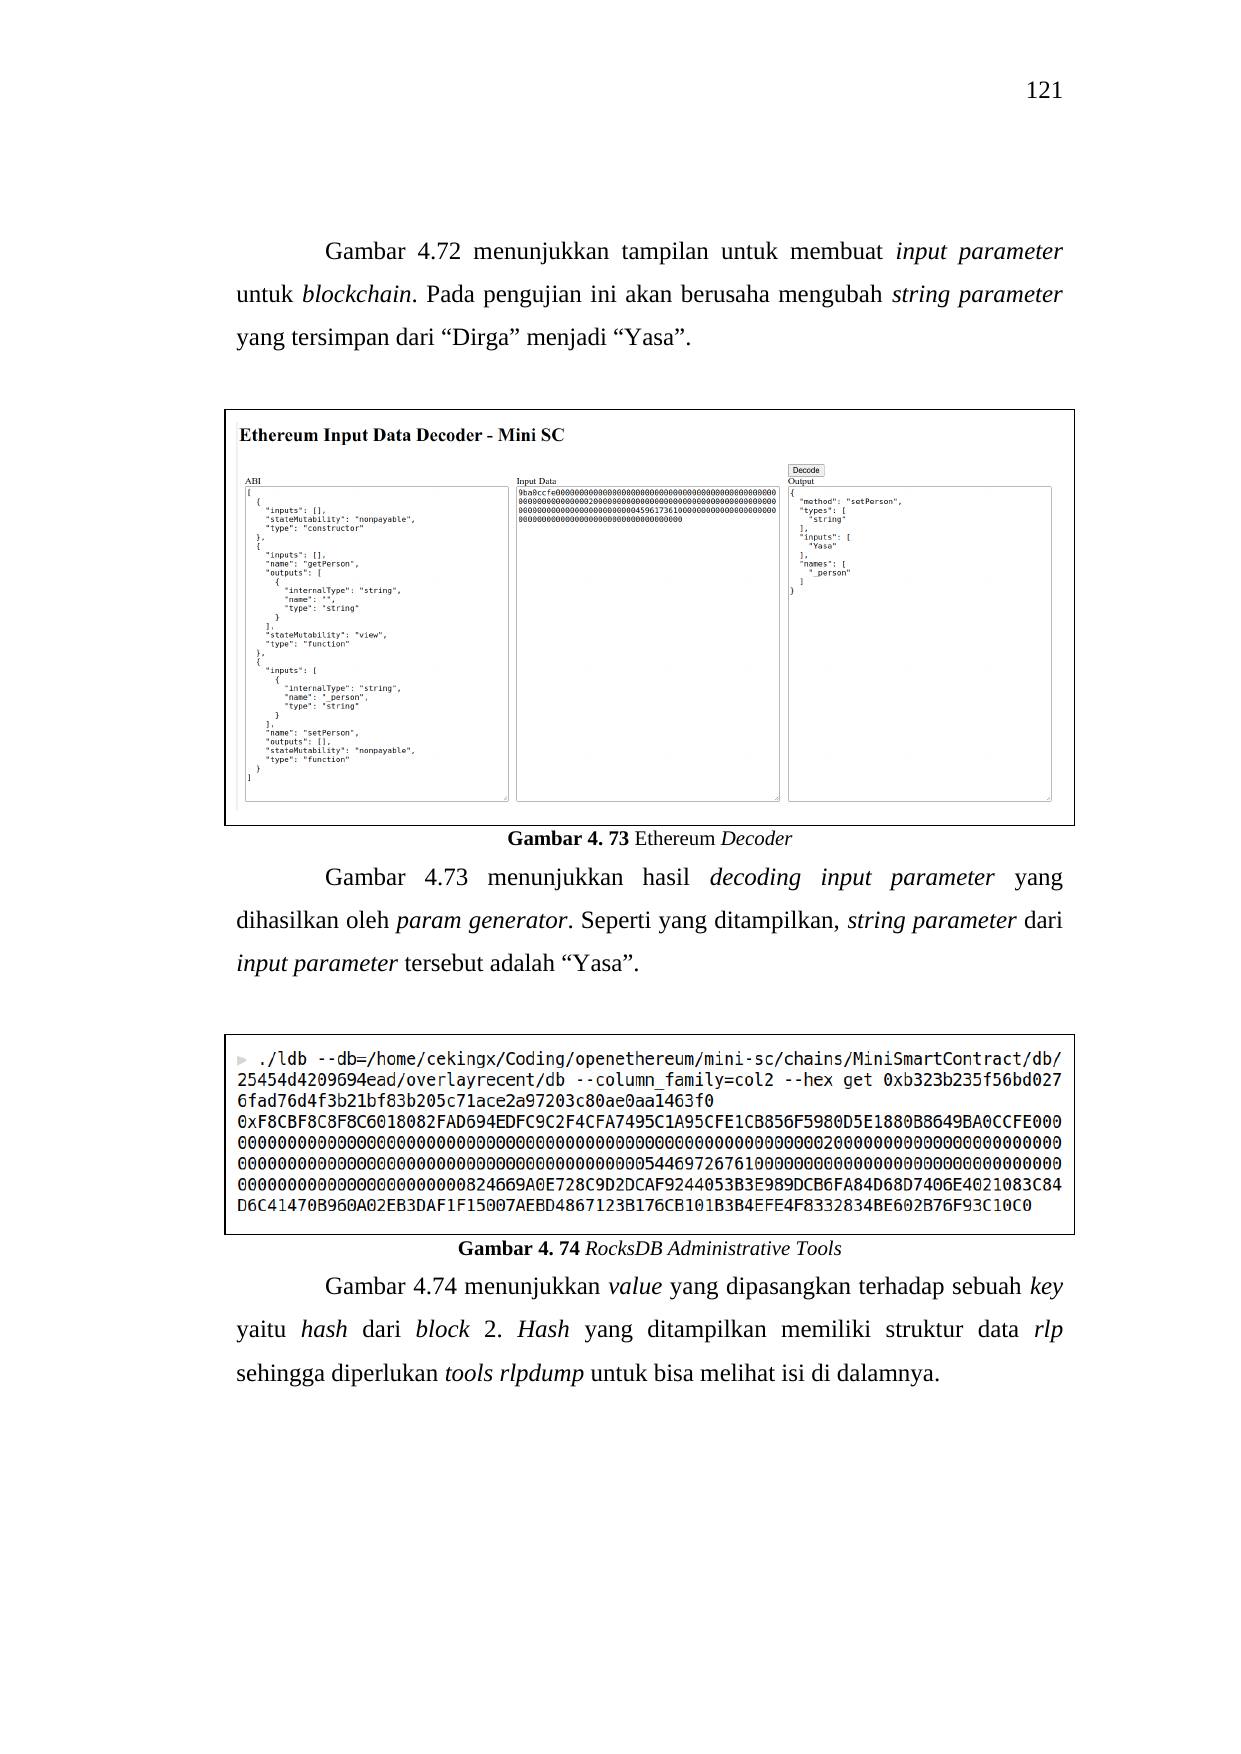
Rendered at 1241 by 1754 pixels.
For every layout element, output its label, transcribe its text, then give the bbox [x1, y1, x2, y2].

text Gambar 4.74 menunjukkan value yang dipasangkan terhadap sebuah key yaitu hash dari block 2. Hash yang ditampilkan memiliki struktur data rlp sehingga diperlukan tools rlpdump untuk bisa melihat isi di dalamnya. [236, 1271, 1063, 1386]
table_header [226, 410, 1074, 825]
picture [236, 422, 1064, 811]
picture [236, 1047, 1064, 1221]
text Gambar 4. 74 RocksDB Administrative Tools [236, 1235, 1063, 1259]
table_header [226, 1035, 1074, 1234]
text Gambar 4.72 menunjukkan tampilan untuk membuat input parameter untuk blockchain. Pada pengujian ini akan berusaha mengubah string parameter yang tersimpan dari “Dirga” menjadi “Yasa”. [236, 236, 1063, 351]
text Gambar 4. 73 Ethereum Decoder [236, 826, 1063, 850]
text Gambar 4.73 menunjukkan hasil decoding input parameter yang dihasilkan oleh param generator. Seperti yang ditampilkan, string parameter dari input parameter tersebut adalah “Yasa”. [236, 862, 1063, 977]
